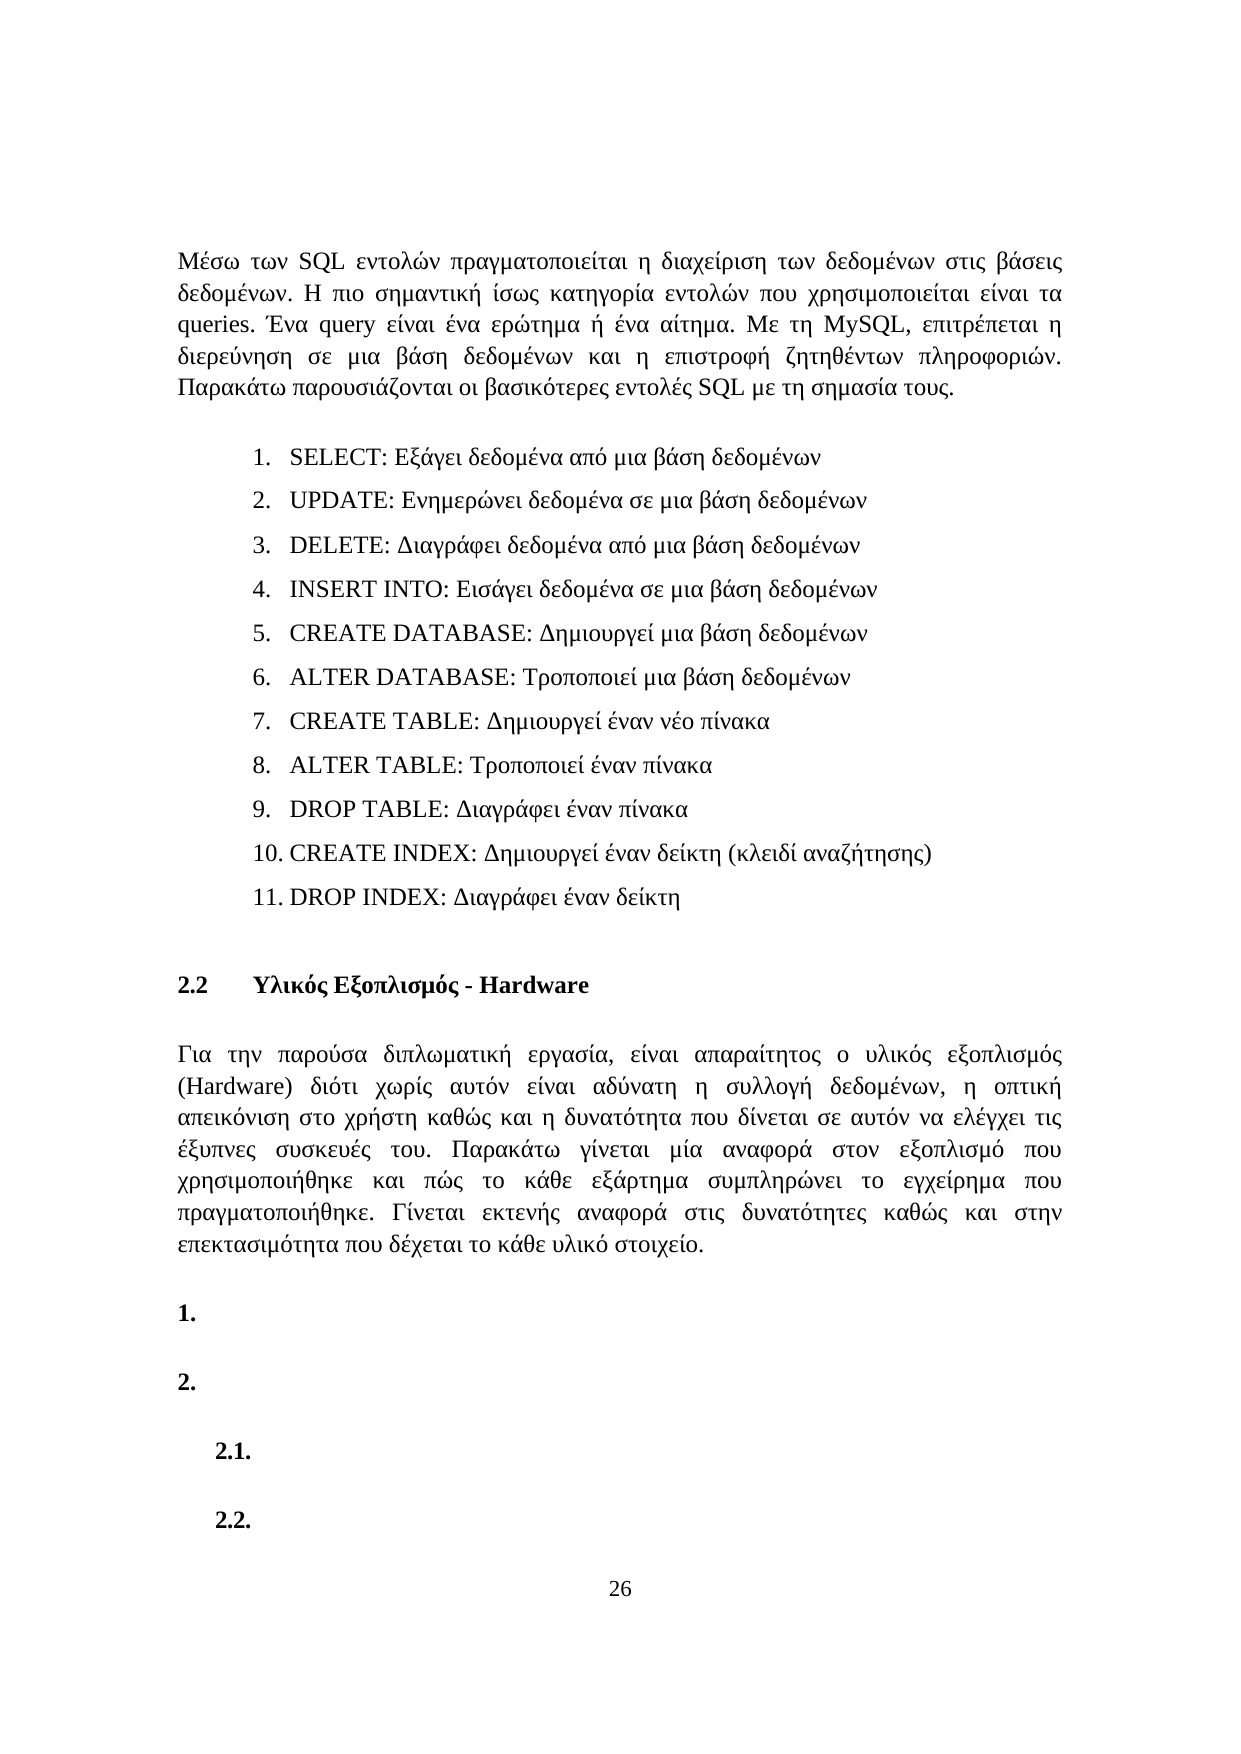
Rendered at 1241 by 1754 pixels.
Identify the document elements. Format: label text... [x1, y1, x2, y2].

text Για την παρούσα διπλωματική εργασία, είναι απαραίτητος ο υλικός εξοπλισμός (Hardware) διότι χωρίς αυτόν είναι αδύνατη η συλλογή δεδομένων, η οπτική απεικόνιση στο χρήστη καθώς και η δυνατότητα που δίνεται σε αυτόν να ελέγχει τις έξυπνες συσκευές του. Παρακάτω γίνεται μία αναφορά στον εξοπλισμό που χρησιμοποιήθηκε και πώς το κάθε εξάρτημα συμπληρώνει το εγχείρημα που πραγματοποιήθηκε. Γίνεται εκτενής αναφορά στις δυνατότητες καθώς και στην επεκτασιμότητα που δέχεται το κάθε υλικό στοιχείο. [177, 1039, 1063, 1257]
list CREATE DATABASE: Δημιουργεί μια βάση δεδομένων [252, 618, 1063, 647]
list SELECT: Εξάγει δεδομένα από μια βάση δεδομένων [252, 442, 1063, 470]
list ALTER DATABASE: Τροποποιεί μια βάση δεδομένων [252, 662, 1063, 691]
list INSERT INTO: Εισάγει δεδομένα σε μια βάση δεδομένων [252, 574, 1063, 602]
list DELETE: Διαγράφει δεδομένα από μια βάση δεδομένων [252, 530, 1063, 558]
list DROP INDEX: Διαγράφει έναν δείκτη [252, 882, 1063, 911]
list Υλικός Εξοπλισμός - Hardware [177, 970, 1063, 999]
text Μέσω των SQL εντολών πραγματοποιείται η διαχείριση των δεδομένων στις βάσεις δεδομένων. Η πιο σημαντική ίσως κατηγορία εντολών που χρησιμοποιείται είναι τα queries. Ένα query είναι ένα ερώτημα ή ένα αίτημα. Με τη MySQL, επιτρέπεται η διερεύνηση σε μια βάση δεδομένων και η επιστροφή ζητηθέντων πληροφοριών. Παρακάτω παρουσιάζονται οι βασικότερες εντολές SQL με τη σημασία τους. [177, 246, 1063, 401]
list CREATE INDEX: Δημιουργεί έναν δείκτη (κλειδί αναζήτησης) [252, 838, 1063, 867]
list UPDATE: Ενημερώνει δεδομένα σε μια βάση δεδομένων [252, 486, 1063, 514]
list DROP TABLE: Διαγράφει έναν πίνακα [252, 794, 1063, 823]
list CREATE TABLE: Δημιουργεί έναν νέο πίνακα [252, 706, 1063, 735]
list ALTER TABLE: Τροποποιεί έναν πίνακα [252, 750, 1063, 779]
